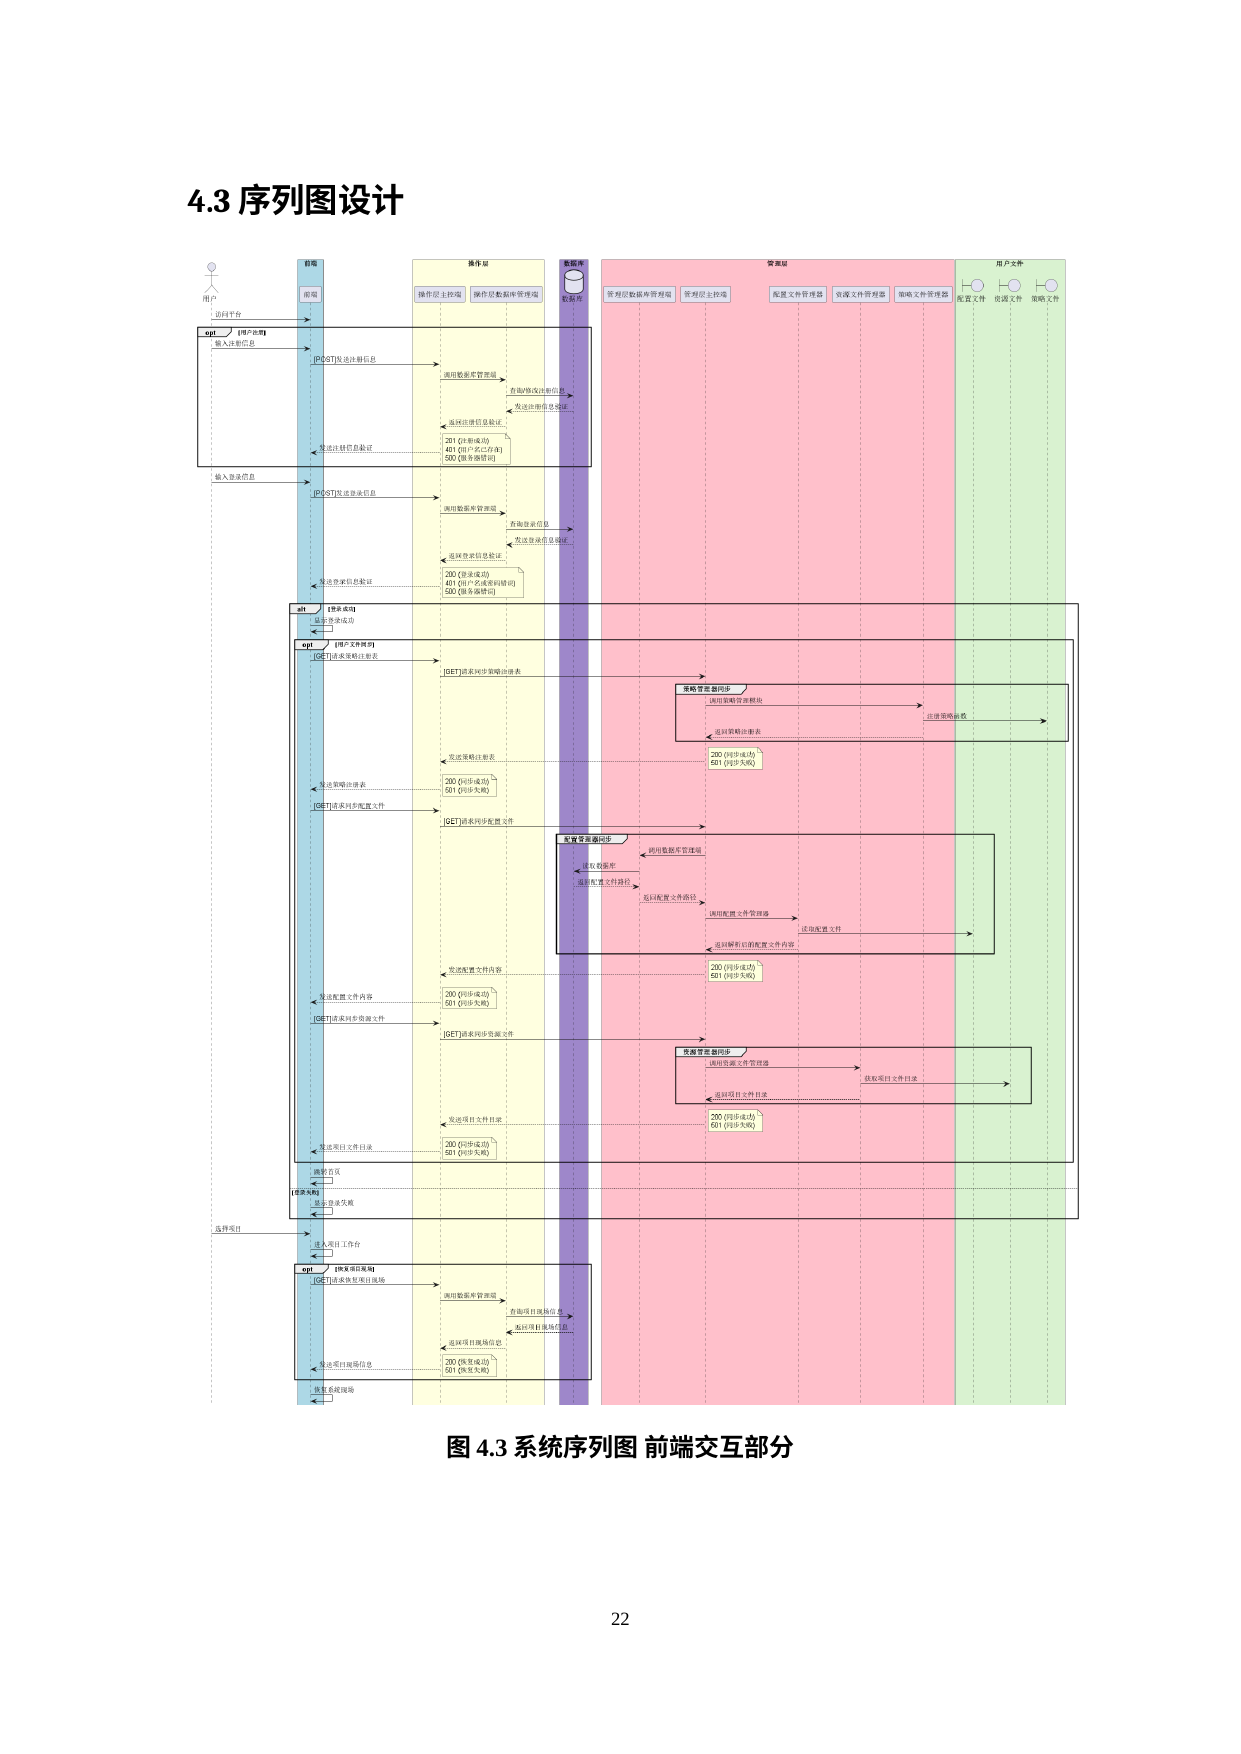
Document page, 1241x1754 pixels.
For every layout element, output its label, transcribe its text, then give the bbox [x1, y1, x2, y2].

picture [187, 256, 1081, 1405]
subtitle 4.3 序列图设计 [187, 164, 1053, 232]
text 图4.3 系统序列图 前端交互部分 [187, 1411, 1053, 1479]
